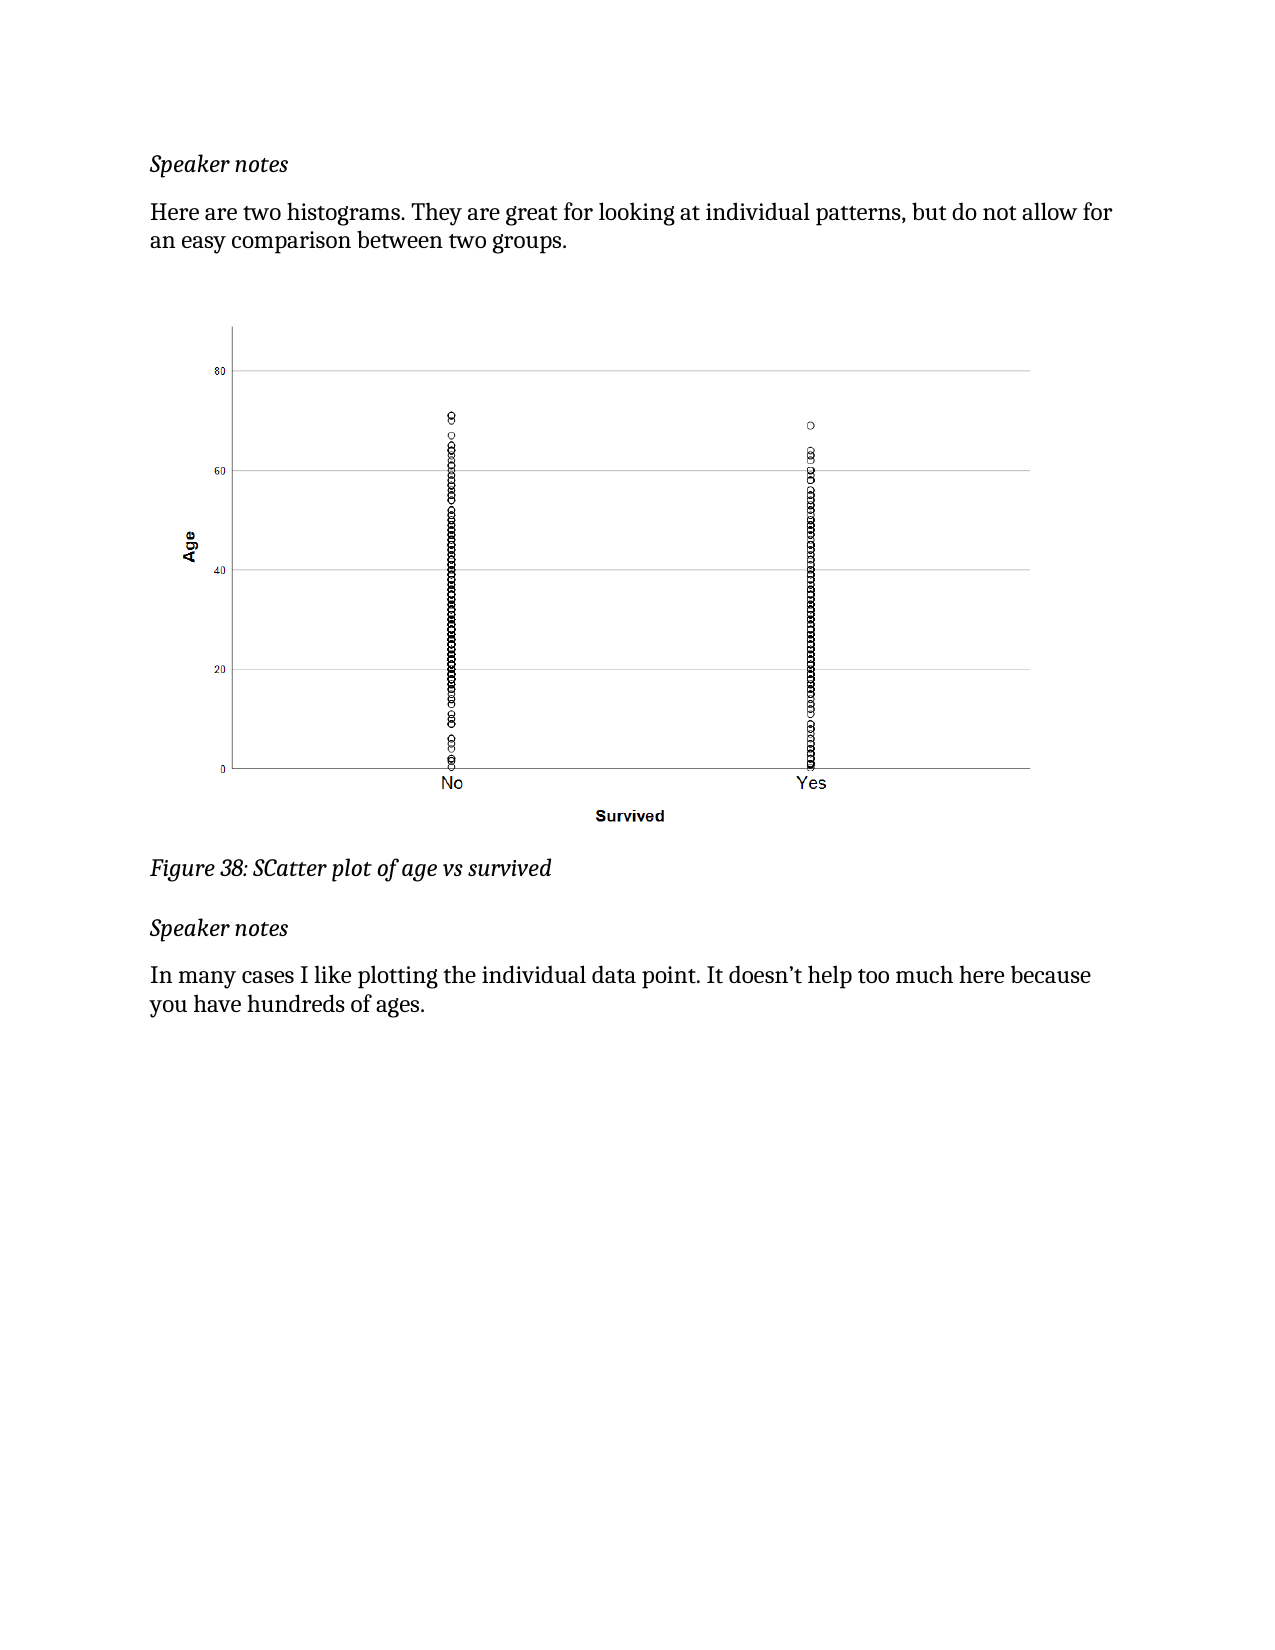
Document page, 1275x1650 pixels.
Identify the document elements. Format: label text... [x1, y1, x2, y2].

text Speaker notes [150, 150, 1125, 179]
text Speaker notes [150, 914, 1125, 942]
text Here are two histograms. They are great for looking at individual patterns, but do not allow for an easy comparison between two groups. [150, 197, 1125, 255]
picture [168, 311, 1044, 833]
table_header Figure 38: SCatter plot of age vs survived [139, 311, 1114, 895]
text In many cases I like plotting the individual data point. It doesn’t help too much here because you have hundreds of ages. [150, 961, 1125, 1019]
